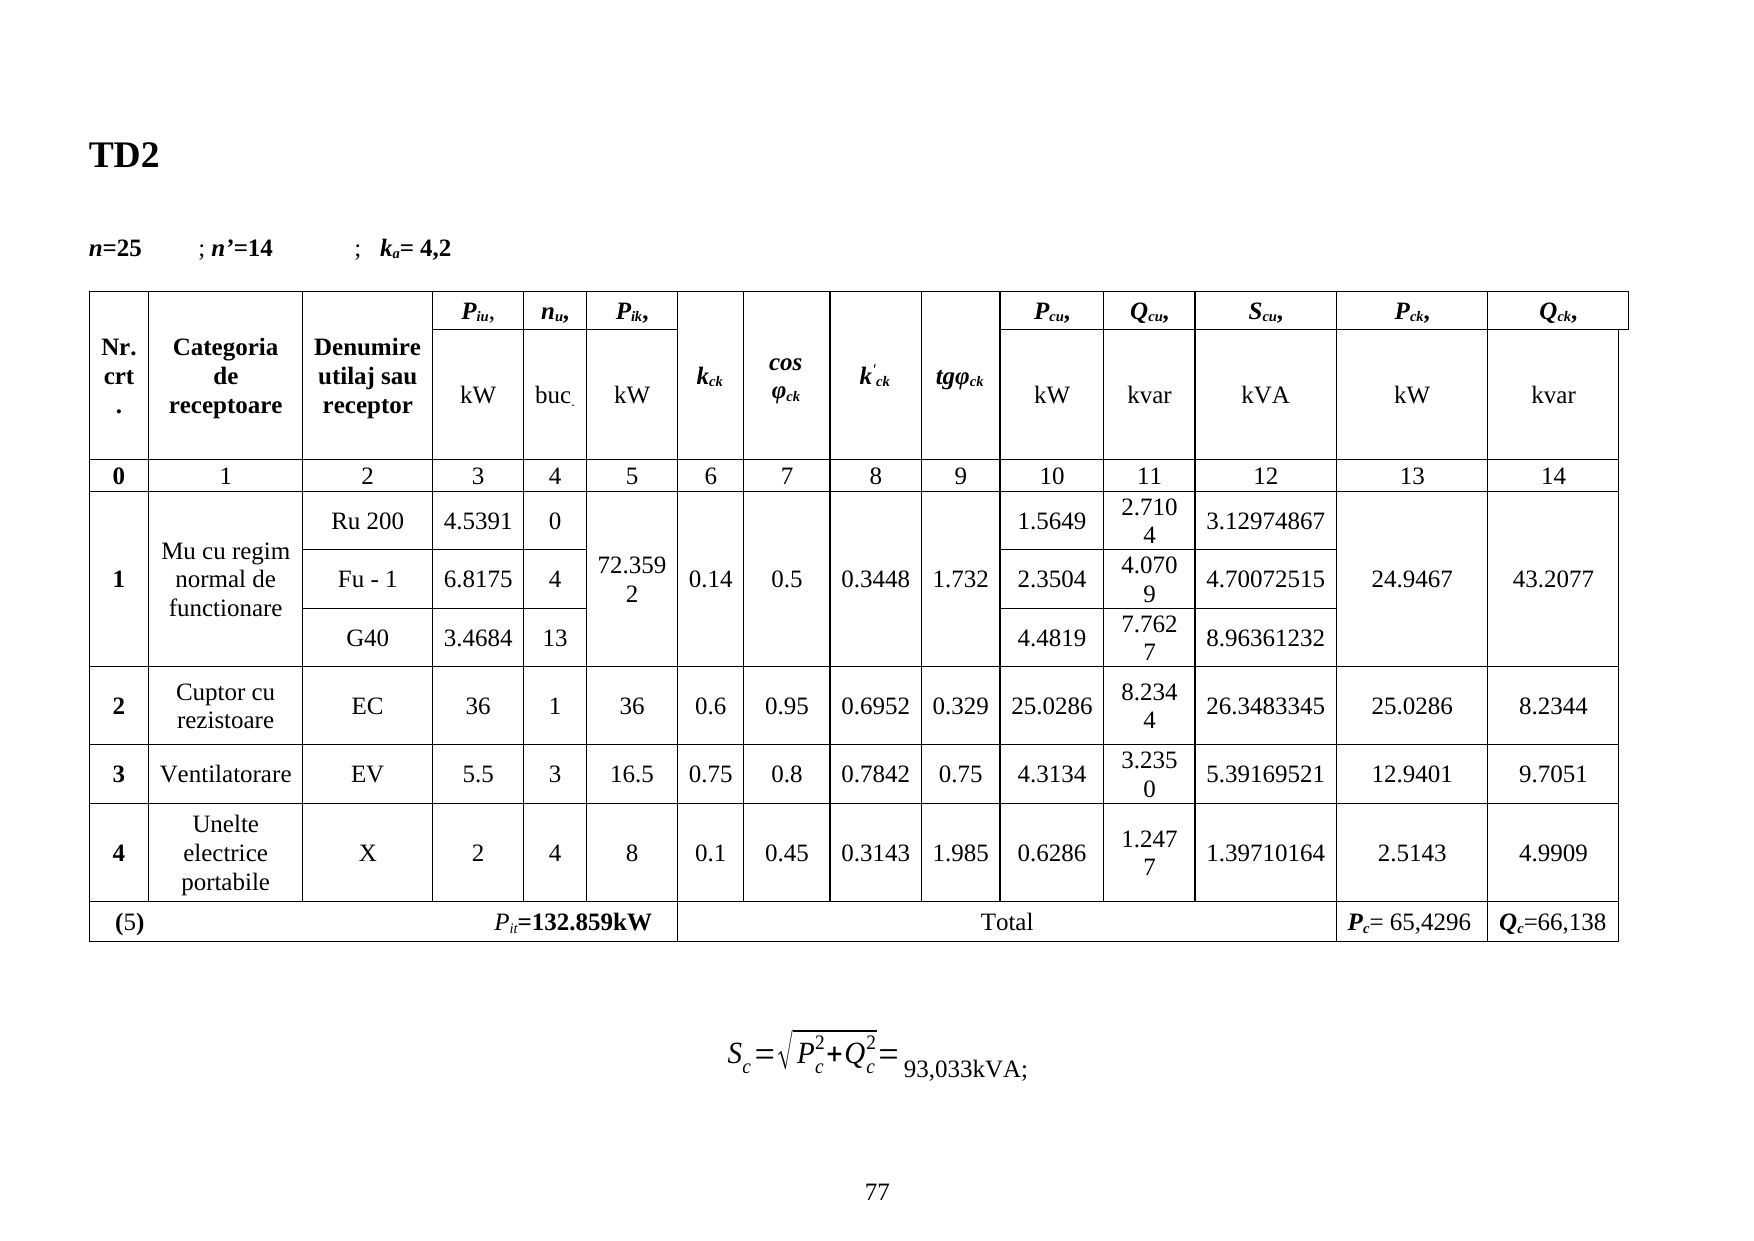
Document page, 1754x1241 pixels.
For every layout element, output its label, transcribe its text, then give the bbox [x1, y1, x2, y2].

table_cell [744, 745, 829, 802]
table_header tgφck [922, 292, 999, 459]
table_cell 4 [524, 460, 586, 491]
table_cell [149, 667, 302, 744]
table_header Qcu, [1104, 292, 1194, 329]
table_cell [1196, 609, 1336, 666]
table_header Pck, [1337, 292, 1487, 329]
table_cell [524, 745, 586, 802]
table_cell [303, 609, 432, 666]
table_cell 1 [90, 492, 148, 666]
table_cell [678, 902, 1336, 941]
text n=25 ; n’=14 ; ka= 4,2 [88, 233, 1665, 262]
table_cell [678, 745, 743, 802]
table_header cosφck [744, 292, 829, 459]
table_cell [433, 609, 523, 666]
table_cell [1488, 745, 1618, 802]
table_cell 1 [149, 460, 302, 491]
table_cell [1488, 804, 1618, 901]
table_cell buc. [524, 330, 586, 459]
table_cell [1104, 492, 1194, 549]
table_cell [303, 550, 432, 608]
table_header Pik, [587, 292, 677, 329]
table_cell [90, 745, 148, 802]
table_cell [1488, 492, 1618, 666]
table_cell kW [433, 330, 523, 459]
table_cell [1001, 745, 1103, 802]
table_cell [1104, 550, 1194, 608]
table_cell kW [1337, 330, 1487, 459]
table_header Denumire utilaj sau receptor [303, 292, 432, 459]
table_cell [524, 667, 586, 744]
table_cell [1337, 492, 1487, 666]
table_cell 0 [90, 460, 148, 491]
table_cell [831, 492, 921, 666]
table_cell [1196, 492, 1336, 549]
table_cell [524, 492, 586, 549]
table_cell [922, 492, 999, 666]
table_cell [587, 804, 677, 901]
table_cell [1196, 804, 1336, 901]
table_cell 9 [922, 460, 999, 491]
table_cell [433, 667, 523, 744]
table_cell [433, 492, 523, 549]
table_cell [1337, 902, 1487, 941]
table_header Nr. crt. [90, 292, 148, 459]
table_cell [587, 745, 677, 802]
table_cell 12 [1196, 460, 1336, 491]
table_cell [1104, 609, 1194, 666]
table_cell kVA [1196, 330, 1336, 459]
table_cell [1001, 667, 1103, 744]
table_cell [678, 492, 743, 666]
table_cell kW [1001, 330, 1103, 459]
table_cell 7 [744, 460, 829, 491]
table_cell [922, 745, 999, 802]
table_header Scu, [1196, 292, 1336, 329]
table_cell 6 [678, 460, 743, 491]
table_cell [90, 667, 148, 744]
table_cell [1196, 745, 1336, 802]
table_header Piu, [433, 292, 523, 329]
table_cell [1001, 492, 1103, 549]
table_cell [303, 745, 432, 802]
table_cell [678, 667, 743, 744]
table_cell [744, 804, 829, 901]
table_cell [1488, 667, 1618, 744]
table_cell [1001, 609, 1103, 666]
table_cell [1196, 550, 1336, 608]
table_cell 11 [1104, 460, 1194, 491]
table_header Categoria de receptoare [149, 292, 302, 459]
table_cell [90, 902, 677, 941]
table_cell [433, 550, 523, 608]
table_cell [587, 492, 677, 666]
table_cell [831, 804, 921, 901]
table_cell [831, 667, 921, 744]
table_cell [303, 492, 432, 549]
table_header k'ck [831, 292, 921, 459]
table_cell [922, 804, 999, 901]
table_cell 5 [587, 460, 677, 491]
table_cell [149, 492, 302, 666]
table_cell kvar [1488, 330, 1618, 459]
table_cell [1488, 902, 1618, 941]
text 93,033kVA; [88, 1028, 1665, 1083]
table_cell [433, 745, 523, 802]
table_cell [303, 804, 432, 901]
table_cell kW [587, 330, 677, 459]
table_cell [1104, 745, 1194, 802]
table_cell 2 [303, 460, 432, 491]
table_header kck [678, 292, 743, 459]
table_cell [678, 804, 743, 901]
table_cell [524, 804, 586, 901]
table_header Pcu, [1001, 292, 1103, 329]
text TD2 [88, 132, 1665, 176]
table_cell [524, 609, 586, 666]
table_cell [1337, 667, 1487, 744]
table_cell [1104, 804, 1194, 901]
table_header nu, [524, 292, 586, 329]
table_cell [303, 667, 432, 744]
table_cell 10 [1001, 460, 1103, 491]
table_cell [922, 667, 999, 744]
table_cell 3 [433, 460, 523, 491]
table_header Qck, [1488, 292, 1628, 329]
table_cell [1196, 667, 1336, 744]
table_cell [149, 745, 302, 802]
table_cell 14 [1488, 460, 1618, 491]
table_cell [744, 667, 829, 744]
table_cell 13 [1337, 460, 1487, 491]
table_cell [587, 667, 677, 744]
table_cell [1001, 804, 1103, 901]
table_cell kvar [1104, 330, 1194, 459]
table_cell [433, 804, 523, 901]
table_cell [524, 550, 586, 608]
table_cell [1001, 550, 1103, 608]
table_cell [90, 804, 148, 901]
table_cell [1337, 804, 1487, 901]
table_cell 8 [831, 460, 921, 491]
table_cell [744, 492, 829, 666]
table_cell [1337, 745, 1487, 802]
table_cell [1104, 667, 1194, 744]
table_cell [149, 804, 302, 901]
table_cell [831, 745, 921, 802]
